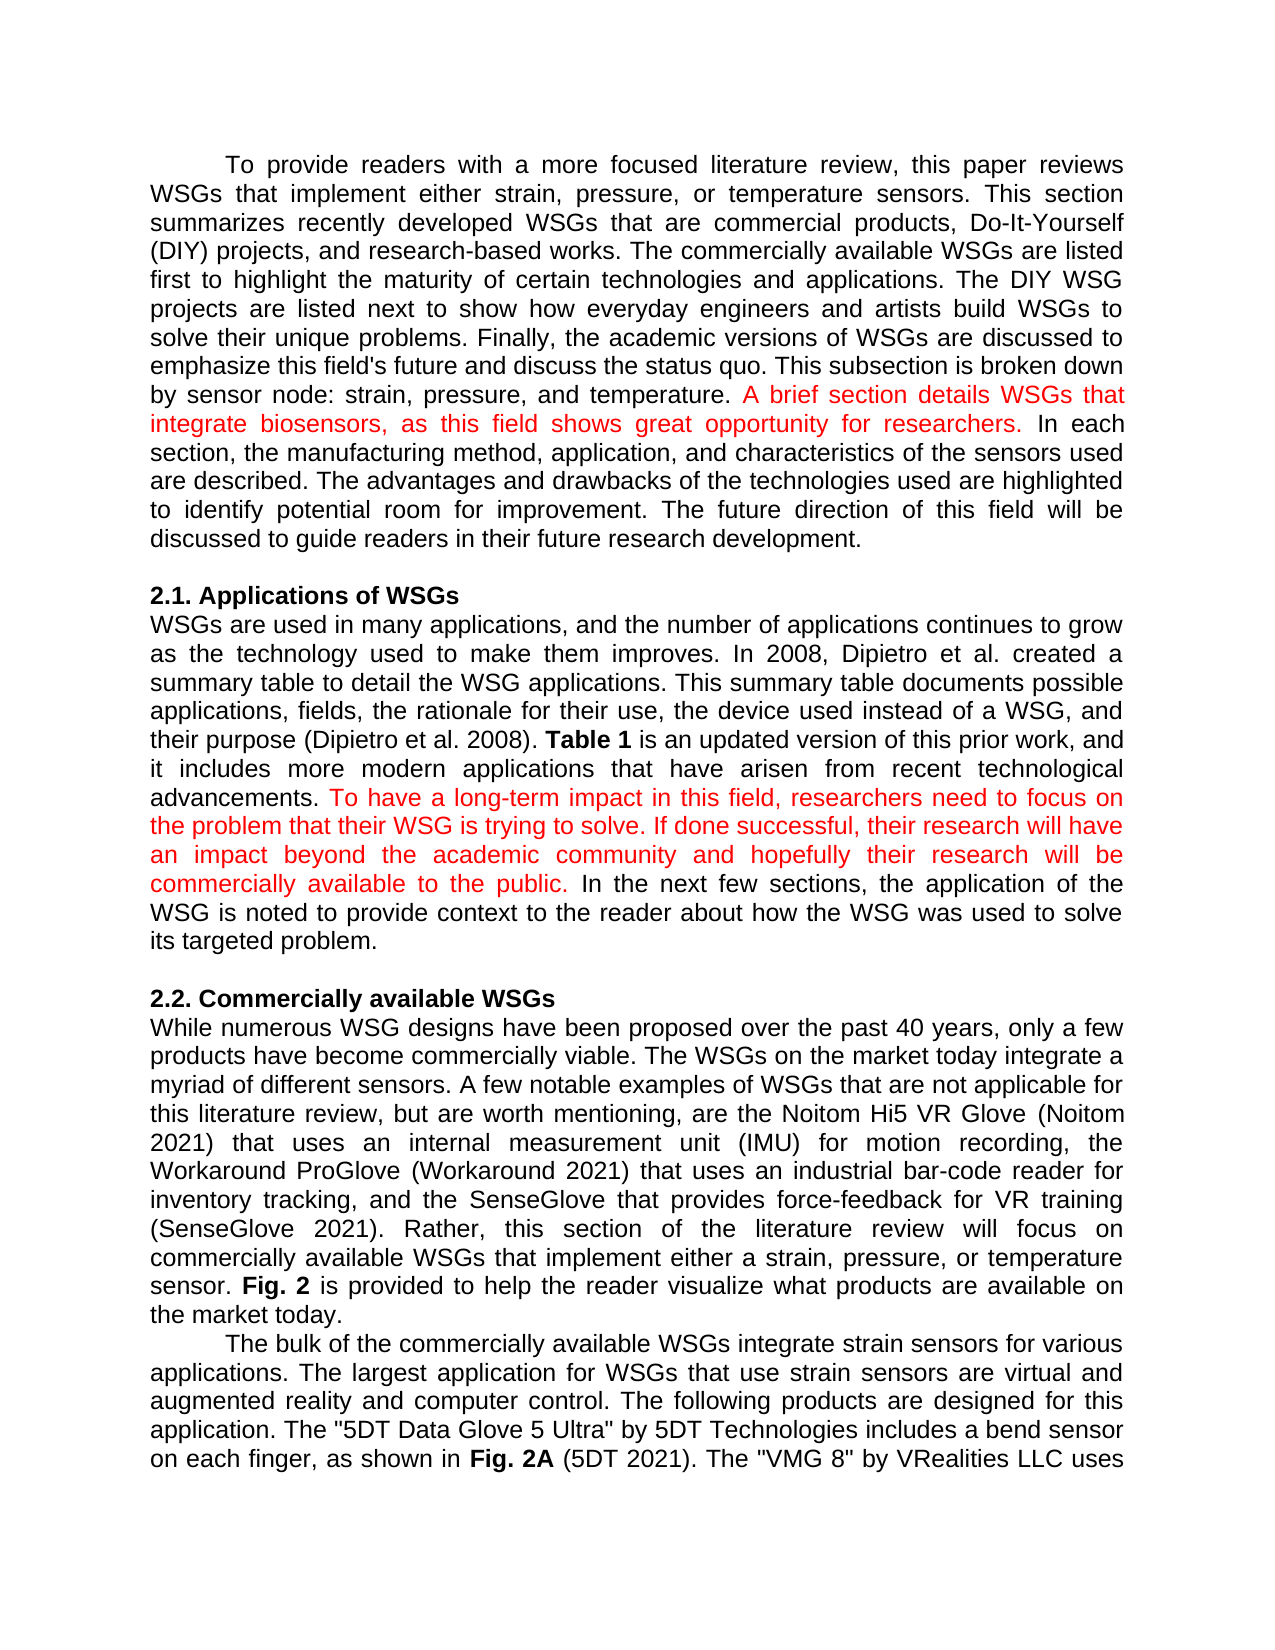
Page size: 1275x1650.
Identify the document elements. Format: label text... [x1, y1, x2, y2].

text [150, 1329, 1125, 1472]
text 2.1. Applications of WSGs [150, 581, 1125, 610]
text To provide readers with a more focused literature review, this paper reviews WSGs that implement either strain, pressure, or temperature sensors. This section summarizes recently developed WSGs that are commercial products, Do-It-Yourself (DIY) projects, and research-based works. The commercially available WSGs are listed first to highlight the maturity of certain technologies and applications. The DIY WSG projects are listed next to show how everyday engineers and artists build WSGs to solve their unique problems. Finally, the academic versions of WSGs are discussed to emphasize this field's future and discuss the status quo. This subsection is broken down by sensor node: strain, pressure, and temperature. A brief section details WSGs that integrate biosensors, as this field shows great opportunity for researchers. In each section, the manufacturing method, application, and characteristics of the sensors used are described. The advantages and drawbacks of the technologies used are highlighted to identify potential room for improvement. The future direction of this field will be discussed to guide readers in their future research development. [150, 150, 1125, 552]
text WSGs are used in many applications, and the number of applications continues to grow as the technology used to make them improves. In 2008, Dipietro et al. created a summary table to detail the WSG applications. This summary table documents possible applications, fields, the rationale for their use, the device used instead of a WSG, and their purpose (Dipietro et al. 2008). Table 1 is an updated version of this prior work, and it includes more modern applications that have arisen from recent technological advancements. To have a long-term impact in this field, researchers need to focus on the problem that their WSG is trying to solve. If done successful, their research will have an impact beyond the academic community and hopefully their research will be commercially available to the public. In the next few sections, the application of the WSG is noted to provide context to the reader about how the WSG was used to solve its targeted problem. [150, 610, 1125, 955]
text While numerous WSG designs have been proposed over the past 40 years, only a few products have become commercially viable. The WSGs on the market today integrate a myriad of different sensors. A few notable examples of WSGs that are not applicable for this literature review, but are worth mentioning, are the Noitom Hi5 VR Glove (Noitom 2021) that uses an internal measurement unit (IMU) for motion recording, the Workaround ProGlove (Workaround 2021) that uses an industrial bar-code reader for inventory tracking, and the SenseGlove that provides force-feedback for VR training (SenseGlove 2021). Rather, this section of the literature review will focus on commercially available WSGs that implement either a strain, pressure, or temperature sensor. Fig. 2 is provided to help the reader visualize what products are available on the market today. [150, 1012, 1125, 1329]
text 2.2. Commercially available WSGs [150, 984, 1125, 1012]
